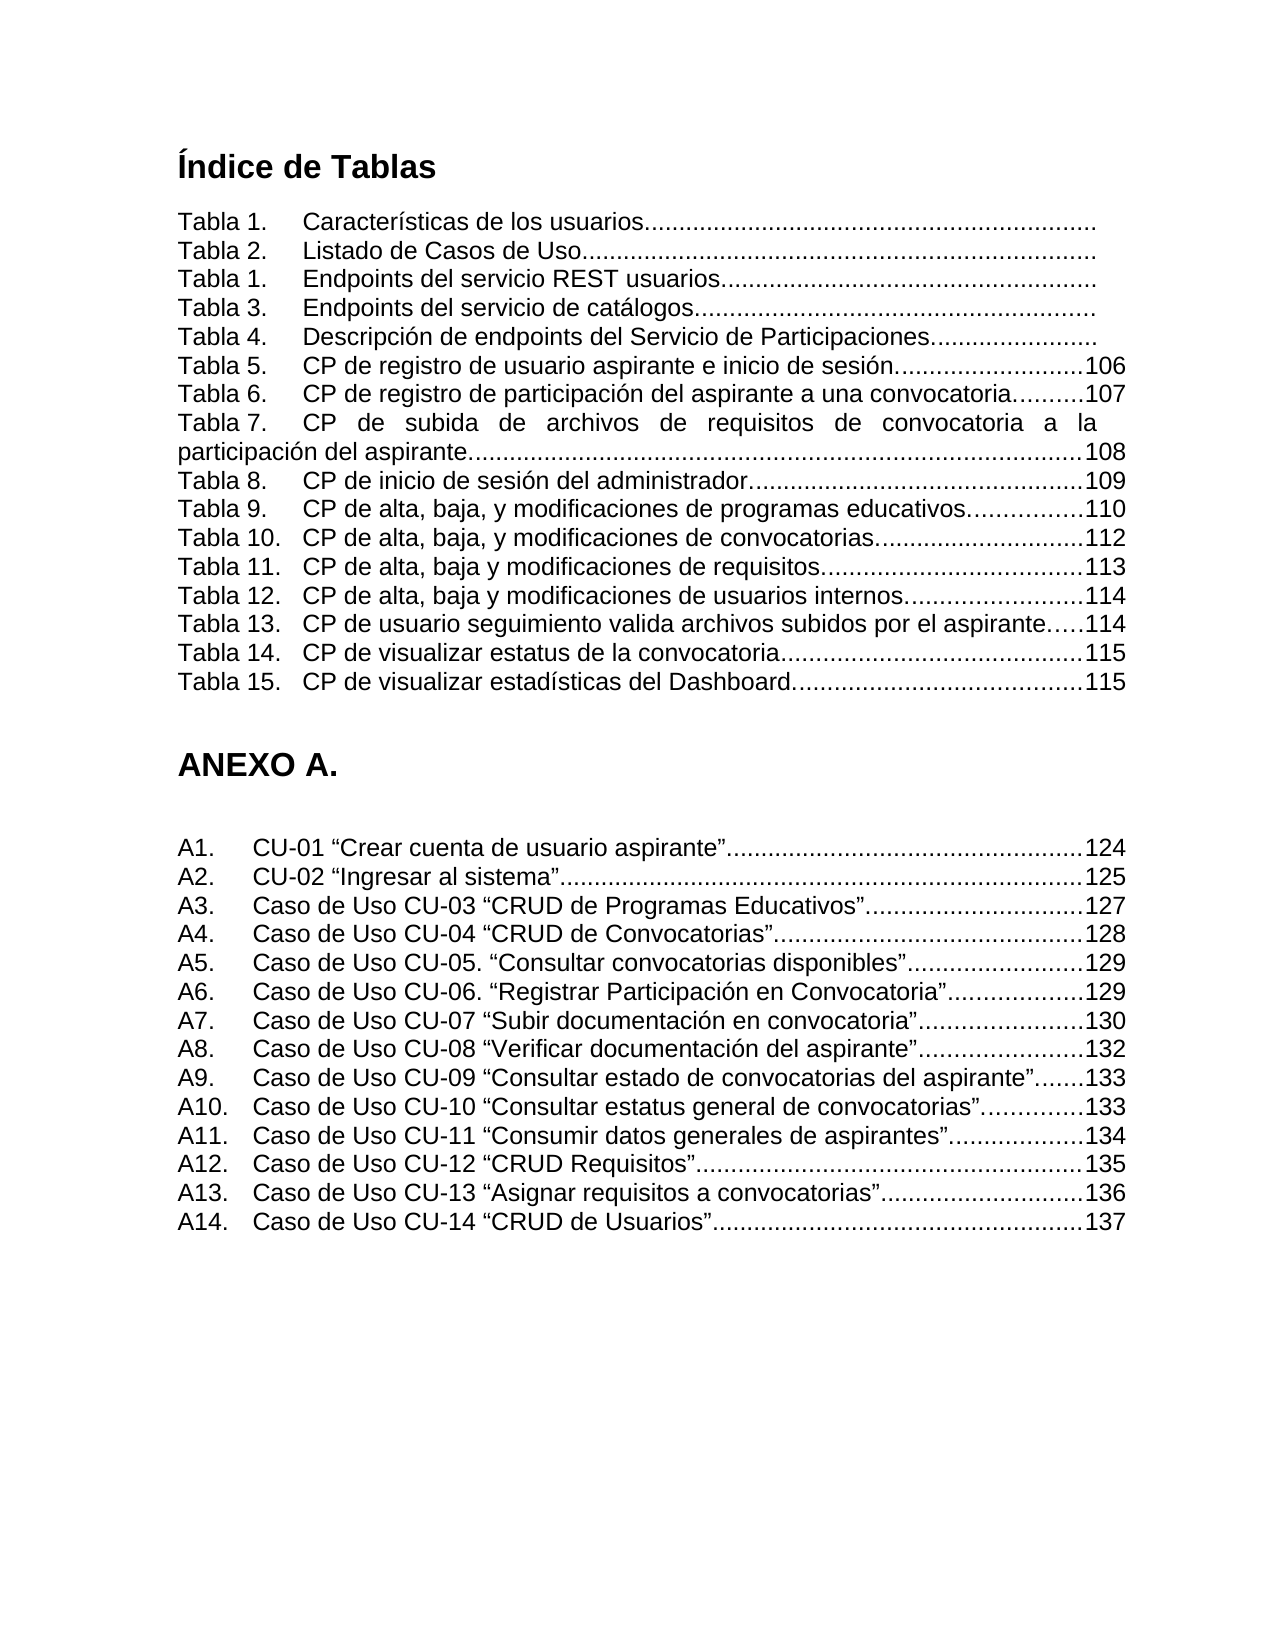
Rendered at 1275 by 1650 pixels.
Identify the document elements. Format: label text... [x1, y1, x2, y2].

text A5. Caso de Uso CU-05. “Consultar convocatorias disponibles” 129 [177, 948, 1098, 977]
text A7. Caso de Uso CU-07 “Subir documentación en convocatoria” 130 [177, 1006, 1098, 1034]
text A14. Caso de Uso CU-14 “CRUD de Usuarios” 137 [177, 1207, 1098, 1236]
text Tabla 1. Endpoints del servicio REST usuarios. 50 [177, 264, 1098, 293]
text Tabla 8. CP de inicio de sesión del administrador. 109 [177, 466, 1098, 494]
text A12. Caso de Uso CU-12 “CRUD Requisitos” 135 [177, 1149, 1098, 1178]
text Tabla 6. CP de registro de participación del aspirante a una convocatoria. 107 [177, 379, 1098, 408]
text Tabla 15. CP de visualizar estadísticas del Dashboard. 115 [177, 667, 1098, 696]
text A4. Caso de Uso CU-04 “CRUD de Convocatorias”. 128 [177, 919, 1098, 948]
text Índice de Tablas [177, 148, 1098, 186]
text A1. CU-01 “Crear cuenta de usuario aspirante”. 124 [177, 833, 1098, 862]
text Tabla 4. Descripción de endpoints del Servicio de Participaciones. 58 [177, 322, 1098, 351]
text Tabla 5. CP de registro de usuario aspirante e inicio de sesión. 106 [177, 351, 1098, 379]
text Tabla 7. CP de subida de archivos de requisitos de convocatoria a la participación del aspirante. 108 [177, 408, 1098, 466]
text ANEXO A. [177, 745, 1098, 784]
text Tabla 10. CP de alta, baja, y modificaciones de convocatorias. 112 [177, 523, 1098, 552]
text Tabla 13. CP de usuario seguimiento valida archivos subidos por el aspirante. 114 [177, 609, 1098, 638]
text A10. Caso de Uso CU-10 “Consultar estatus general de convocatorias”. 133 [177, 1092, 1098, 1121]
text A8. Caso de Uso CU-08 “Verificar documentación del aspirante” 132 [177, 1034, 1098, 1063]
text A11. Caso de Uso CU-11 “Consumir datos generales de aspirantes”. 134 [177, 1121, 1098, 1149]
text Tabla 12. CP de alta, baja y modificaciones de usuarios internos. 114 [177, 581, 1098, 609]
text Tabla 3. Endpoints del servicio de catálogos. 54 [177, 293, 1098, 322]
text Tabla 9. CP de alta, baja, y modificaciones de programas educativos. 110 [177, 494, 1098, 523]
text Tabla 2. Listado de Casos de Uso. 23 [177, 236, 1098, 264]
text Tabla 14. CP de visualizar estatus de la convocatoria 115 [177, 638, 1098, 667]
text Tabla 1. Características de los usuarios. 16 [177, 207, 1098, 236]
text Tabla 11. CP de alta, baja y modificaciones de requisitos. 113 [177, 552, 1098, 581]
text A2. CU-02 “Ingresar al sistema” 125 [177, 862, 1098, 891]
text A6. Caso de Uso CU-06. “Registrar Participación en Convocatoria” 129 [177, 977, 1098, 1006]
text A3. Caso de Uso CU-03 “CRUD de Programas Educativos”. 127 [177, 891, 1098, 919]
text A9. Caso de Uso CU-09 “Consultar estado de convocatorias del aspirante”. 133 [177, 1063, 1098, 1092]
text A13. Caso de Uso CU-13 “Asignar requisitos a convocatorias” 136 [177, 1178, 1098, 1207]
